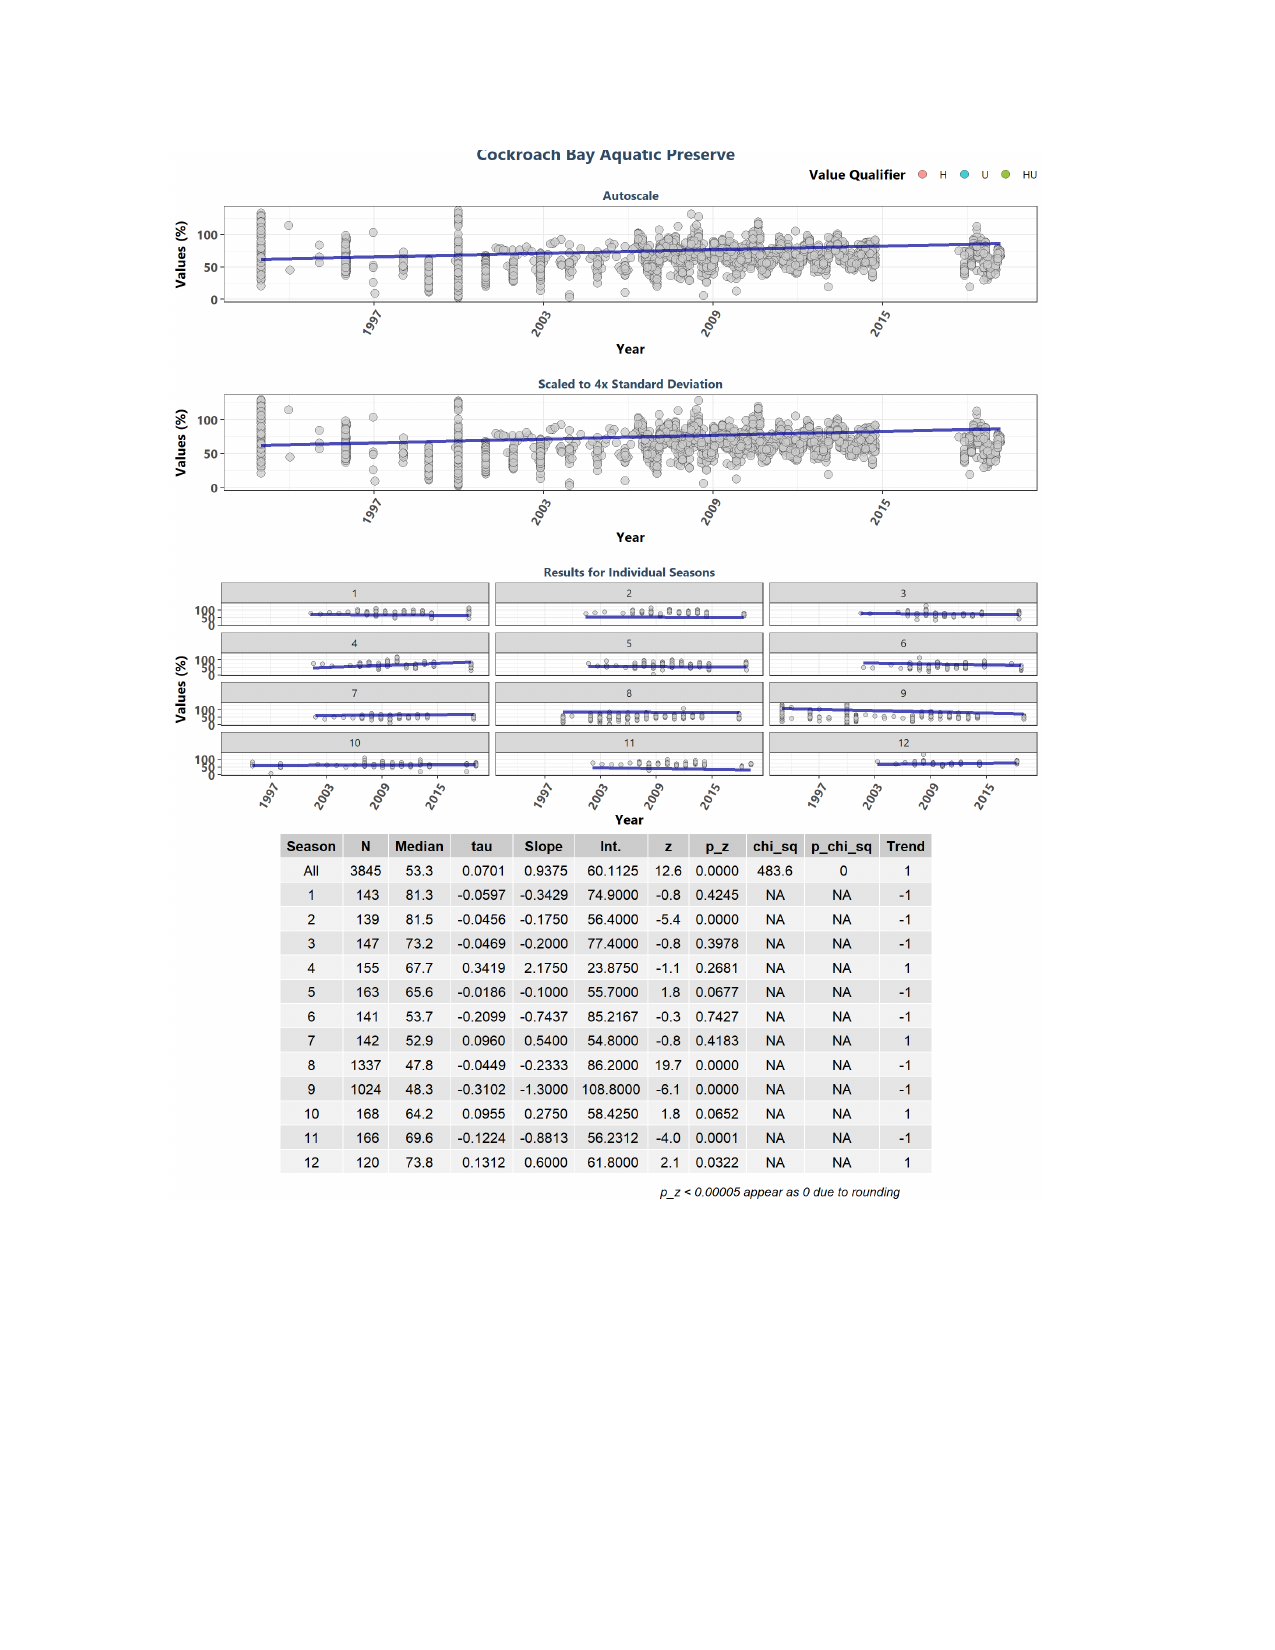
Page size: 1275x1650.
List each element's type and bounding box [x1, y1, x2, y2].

picture [168, 150, 1044, 1200]
